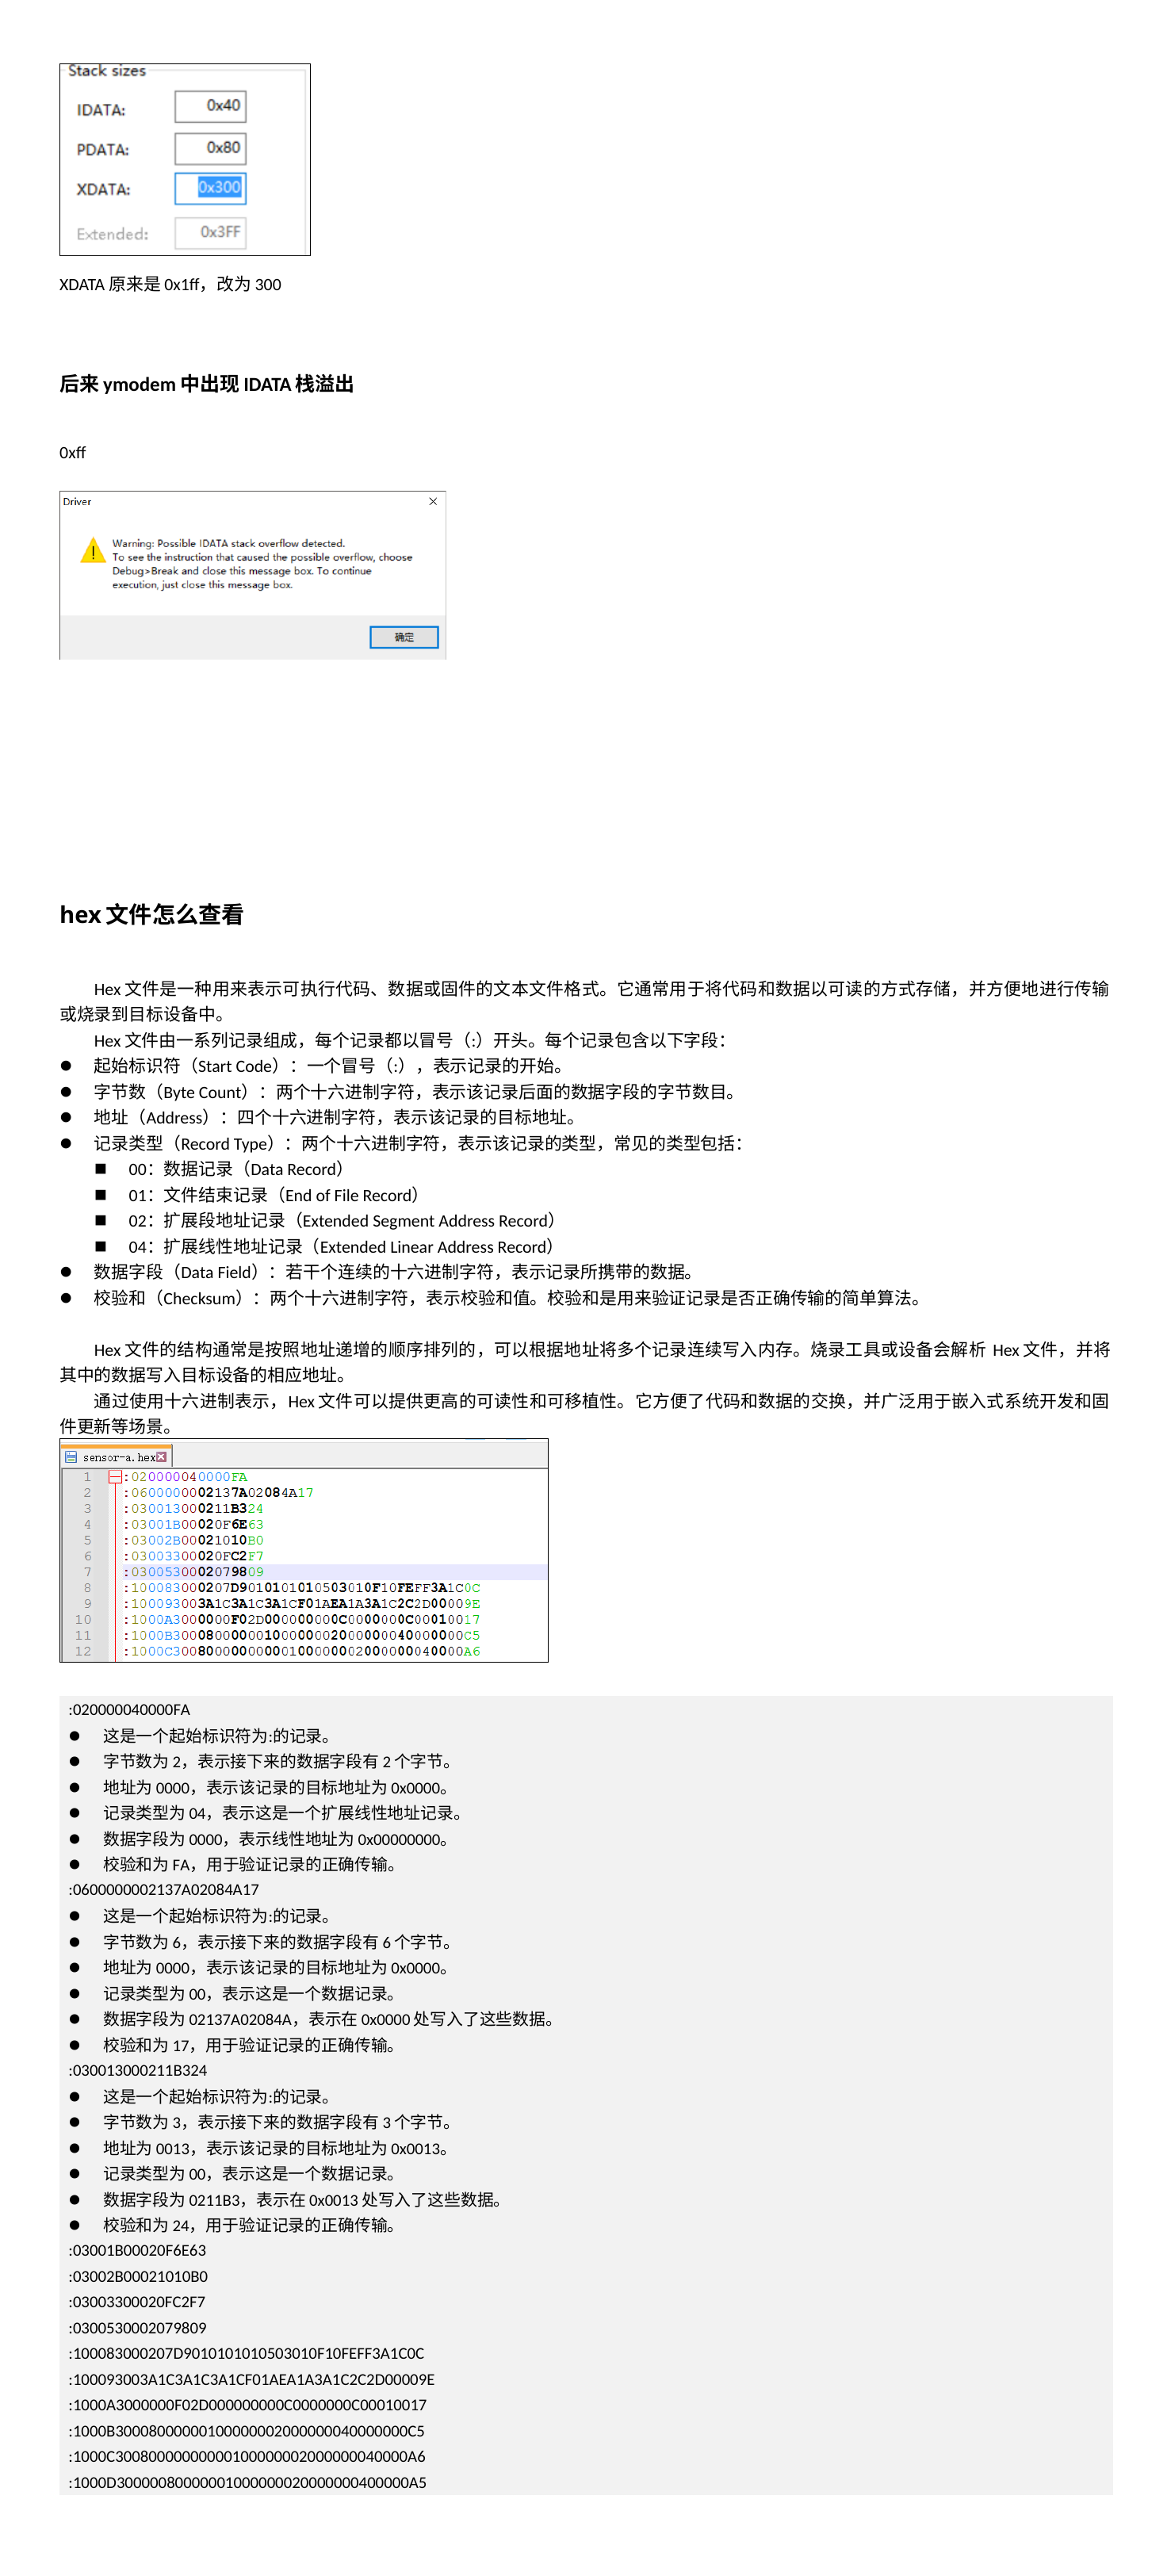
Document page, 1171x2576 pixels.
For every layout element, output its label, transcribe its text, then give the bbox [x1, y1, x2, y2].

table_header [59, 1696, 1113, 2495]
subtitle 后来ymodem中出现IDATA栈溢出 [59, 357, 1111, 408]
picture [60, 64, 310, 255]
text 0xff [59, 439, 1111, 465]
text 通过使用十六进制表示，Hex文件可以提供更高的可读性和可移植性。它方便了代码和数据的交换，并广泛用于嵌入式系统开发和固件更新等场景。 [59, 1387, 1111, 1438]
list 04：扩展线性地址记录（Extended Linear Address Record） [94, 1232, 1111, 1258]
text Hex文件由一系列记录组成，每个记录都以冒号（:）开头。每个记录包含以下字段： [59, 1026, 1111, 1052]
list 地址（Address）：四个十六进制字符，表示该记录的目标地址。 [59, 1104, 1111, 1129]
list 校验和（Checksum）：两个十六进制字符，表示校验和值。校验和是用来验证记录是否正确传输的简单算法。 [59, 1284, 1111, 1310]
text XDATA 原来是0x1ff，改为300 [59, 270, 1111, 296]
subtitle hex文件怎么查看 [59, 887, 1111, 939]
list 数据字段（Data Field）：若干个连续的十六进制字符，表示记录所携带的数据。 [59, 1258, 1111, 1284]
list 起始标识符（Start Code）：一个冒号（:），表示记录的开始。 [59, 1052, 1111, 1077]
list 00：数据记录（Data Record） [94, 1155, 1111, 1181]
list 字节数（Byte Count）：两个十六进制字符，表示该记录后面的数据字段的字节数目。 [59, 1077, 1111, 1104]
list 02：扩展段地址记录（Extended Segment Address Record） [94, 1207, 1111, 1232]
list 记录类型（Record Type）：两个十六进制字符，表示该记录的类型，常见的类型包括： [59, 1129, 1111, 1155]
list 01：文件结束记录（End of File Record） [94, 1181, 1111, 1207]
text Hex文件是一种用来表示可执行代码、数据或固件的文本文件格式。它通常用于将代码和数据以可读的方式存储，并方便地进行传输或烧录到目标设备中。 [59, 974, 1111, 1026]
text Hex文件的结构通常是按照地址递增的顺序排列的，可以根据地址将多个记录连续写入内存。烧录工具或设备会解析Hex文件，并将其中的数据写入目标设备的相应地址。 [59, 1335, 1111, 1387]
picture [59, 491, 446, 660]
picture [60, 1439, 548, 1662]
